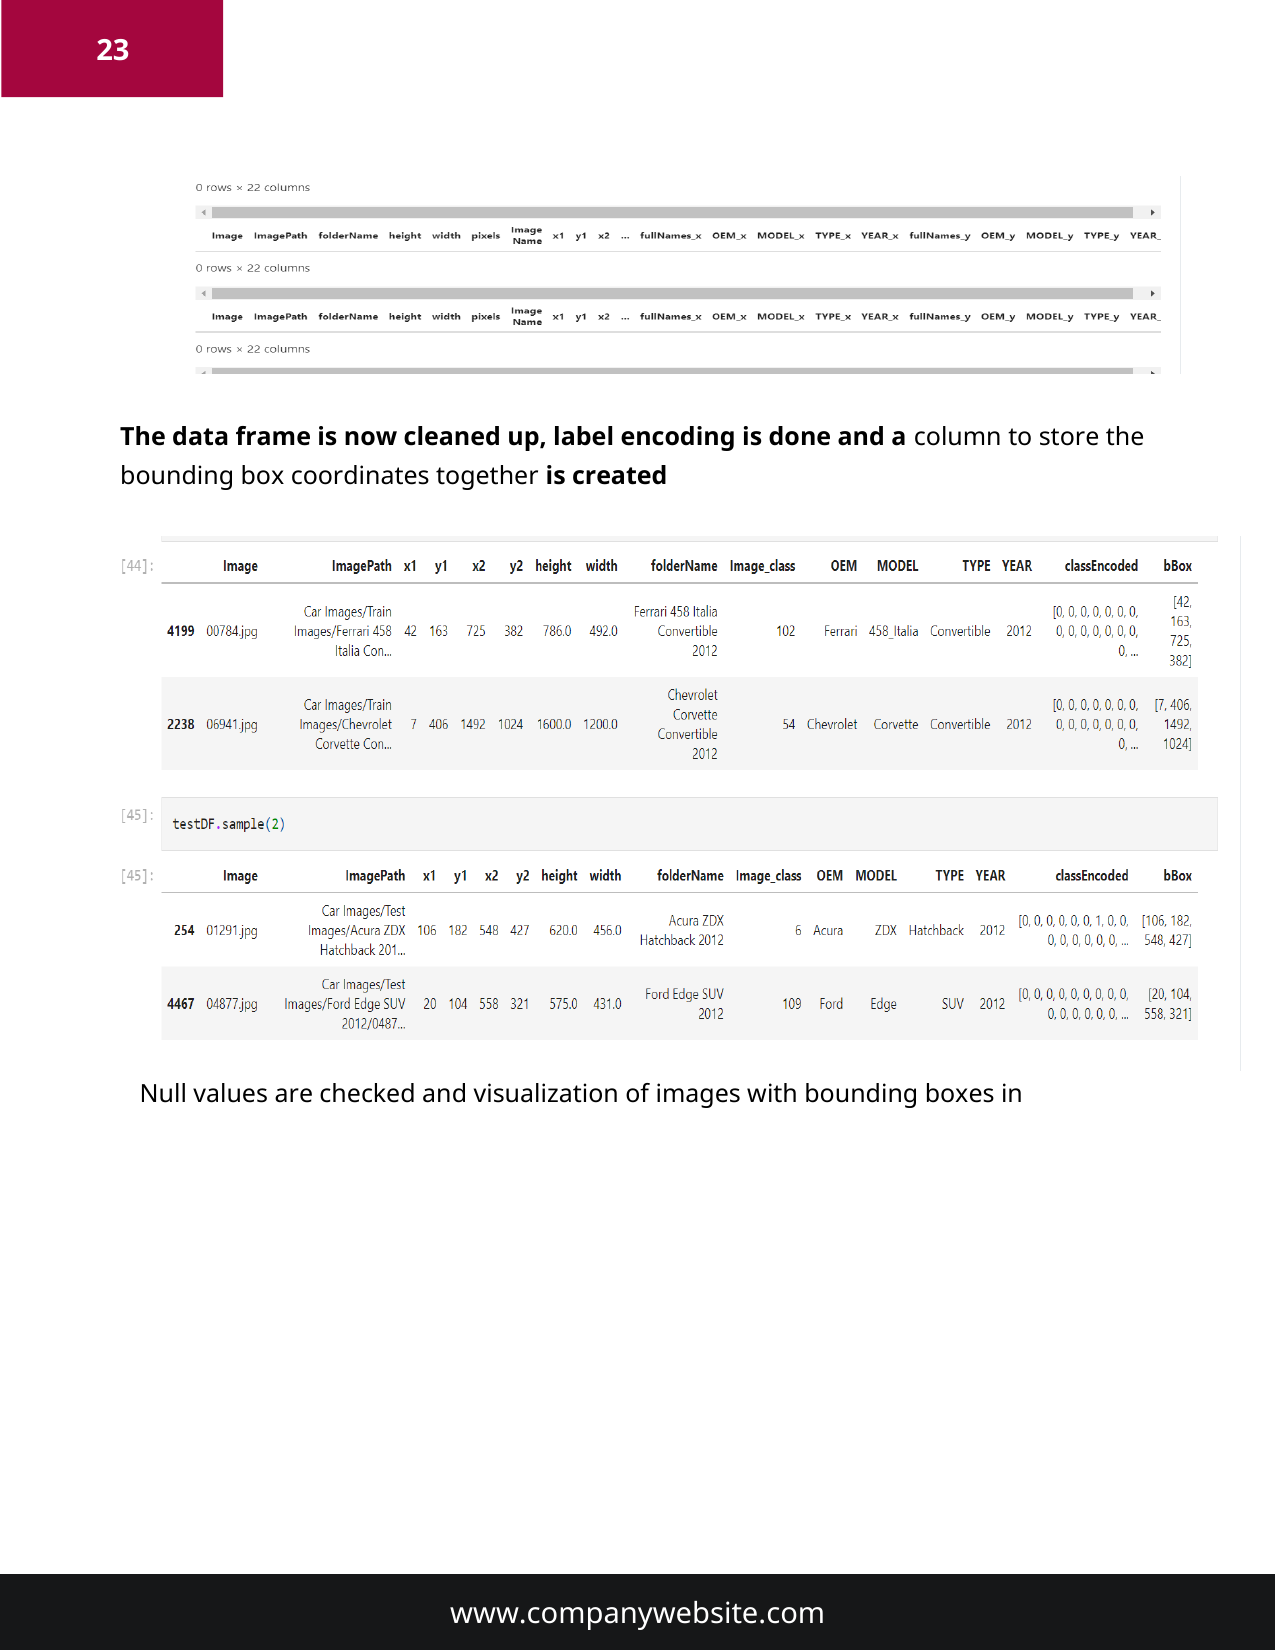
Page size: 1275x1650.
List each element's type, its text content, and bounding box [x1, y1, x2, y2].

text The data frame is now cleaned up, label encoding is done and a column to store the bounding box coordinates together is created [120, 419, 1155, 492]
text Null values are checked and visualization of images with bounding boxes in [120, 1076, 1155, 1110]
picture [120, 536, 1263, 1071]
picture [120, 176, 1197, 374]
